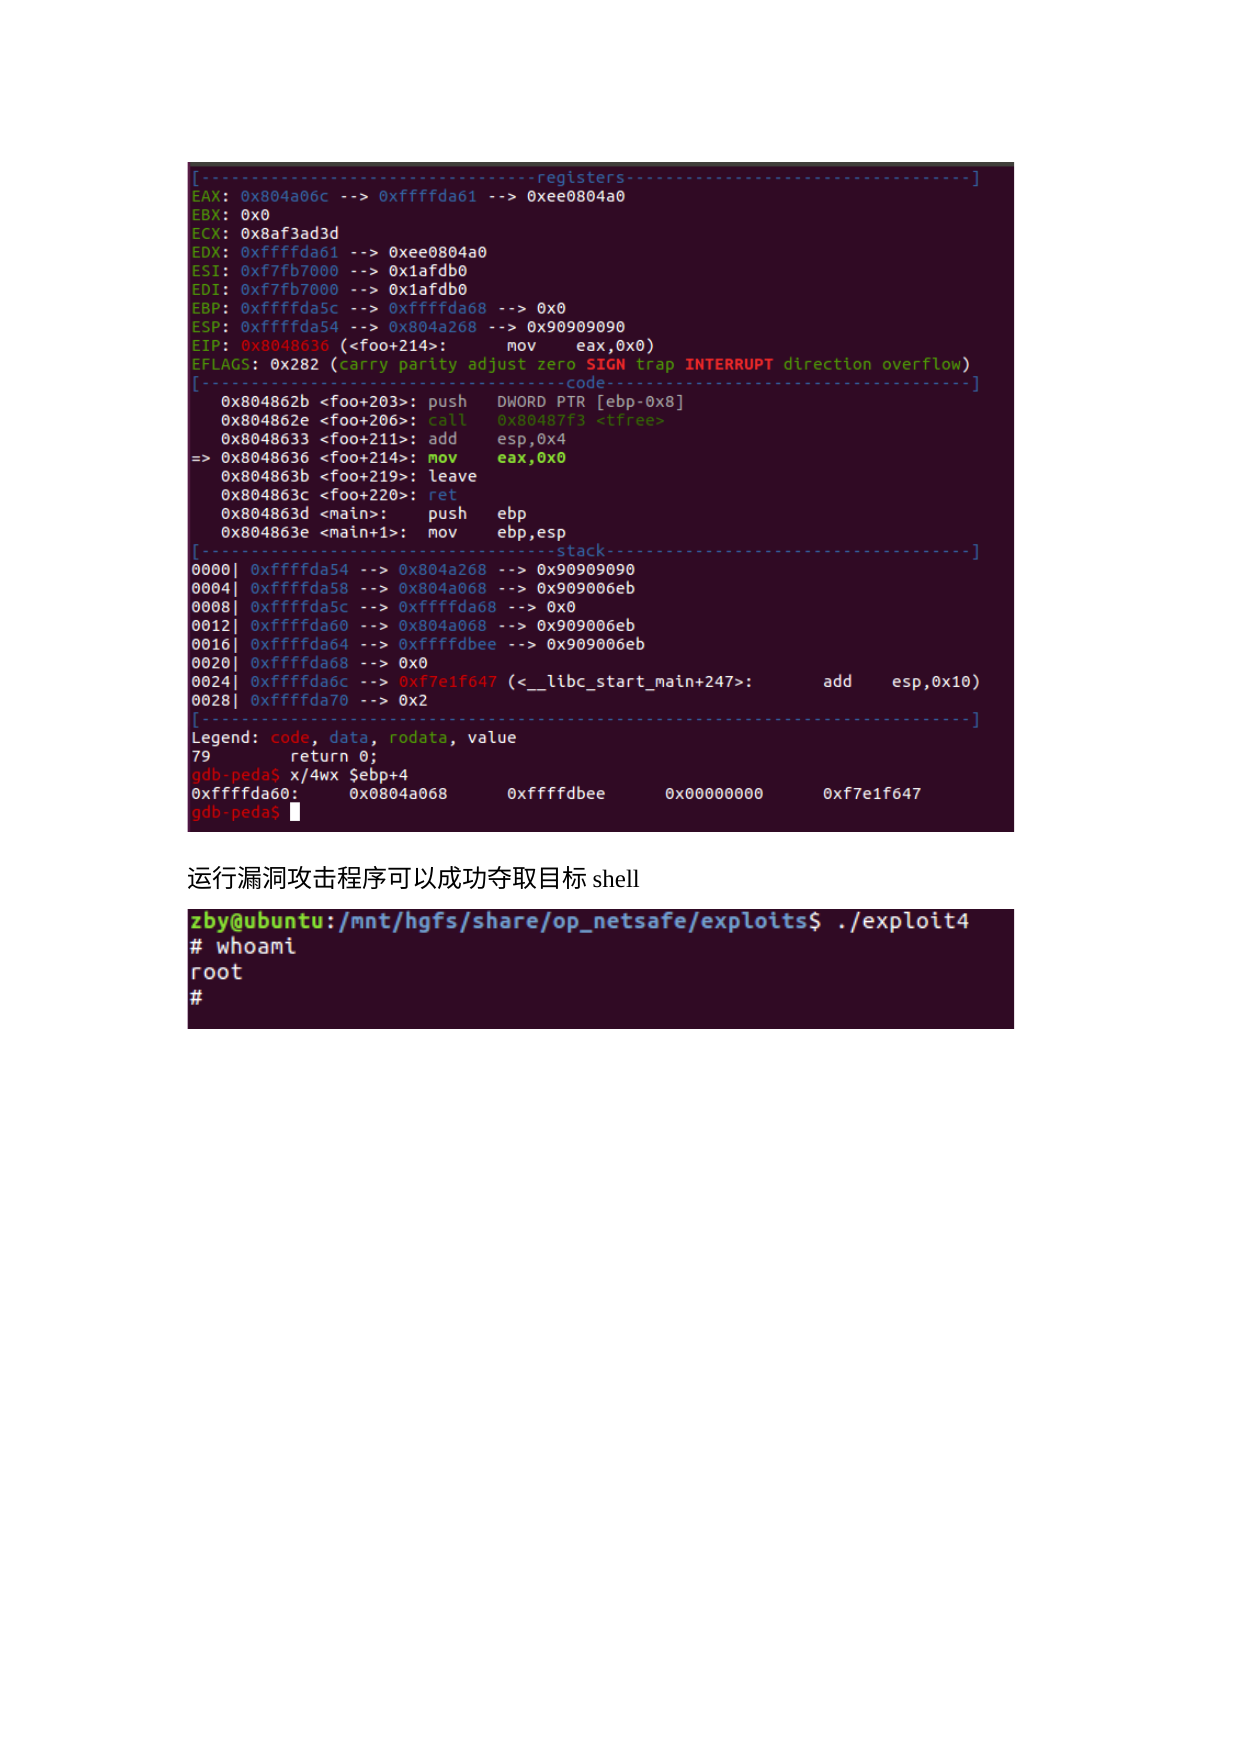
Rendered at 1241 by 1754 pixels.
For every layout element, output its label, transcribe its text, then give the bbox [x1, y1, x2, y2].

picture [187, 162, 1015, 832]
picture [187, 909, 1015, 1029]
text 运行漏洞攻击程序可以成功夺取目标shell [187, 844, 1053, 909]
